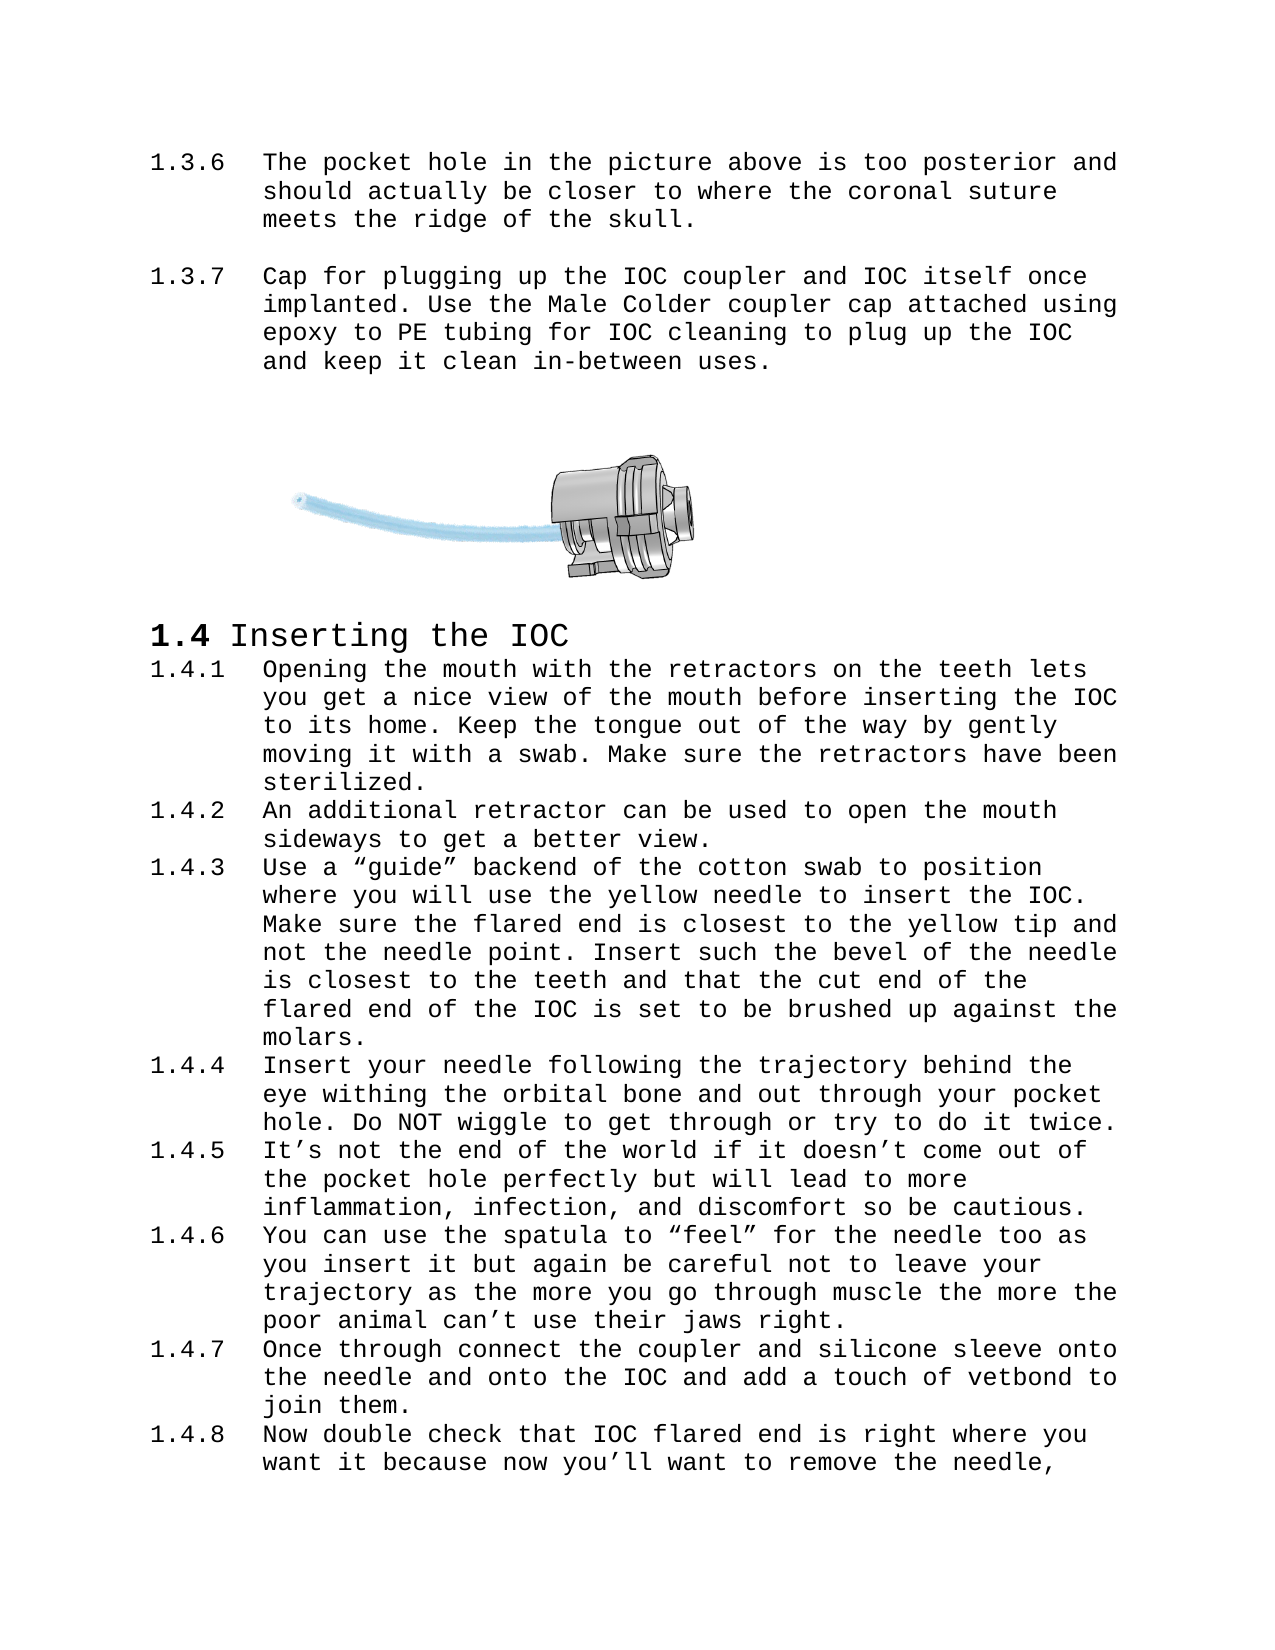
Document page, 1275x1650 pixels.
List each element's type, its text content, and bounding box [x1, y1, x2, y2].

list You can use the spatula to “feel” for the needle too as you insert it but again be careful not to leave your trajectory as the more you go through muscle the more the poor animal can’t use their jaws right. [150, 938, 1125, 1051]
list Insert your needle following the trajectory behind the eye withing the orbital bone and out through your pocket hole. Do NOT wiggle to get through or try to do it twice. [150, 768, 1125, 853]
list Build up from the bottom while connecting to the screws and up to the tip of the IOC cap covering the little window. [150, 1306, 1125, 1391]
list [150, 1429, 1125, 1485]
list It’s not the end of the world if it doesn’t come out of the pocket hole perfectly but will lead to more inflammation, infection, and discomfort so be cautious. [150, 853, 1125, 938]
list Opening the mouth with the retractors on the teeth lets you get a nice view of the mouth before inserting the IOC to its home. Keep the tongue out of the way by gently moving it with a swab. Make sure the retractors have been sterilized. [150, 371, 1125, 513]
list Now double check that IOC flared end is right where you want it because now you’ll want to remove the needle, pull up the IOC and connector to ensure flush fit with the teeth and start dental cementing the IOC in place WITH the needle inserted through the top so that it ends up straight. [150, 1136, 1125, 1306]
list Inserting the IOC [150, 333, 1125, 371]
list Use a “guide” backend of the cotton swab to position where you will use the yellow needle to insert the IOC. Make sure the flared end is closest to the yellow tip and not the needle point. Insert such the bevel of the needle is closest to the teeth and that the cut end of the flared end of the IOC is set to be brushed up against the molars. [150, 569, 1125, 768]
list An additional retractor can be used to open the mouth sideways to get a better view. [150, 513, 1125, 569]
list Previous Studies on Alternatives [150, 1391, 1125, 1429]
list Once through connect the coupler and silicone sleeve onto the needle and onto the IOC and add a touch of vetbond to join them. [150, 1051, 1125, 1136]
